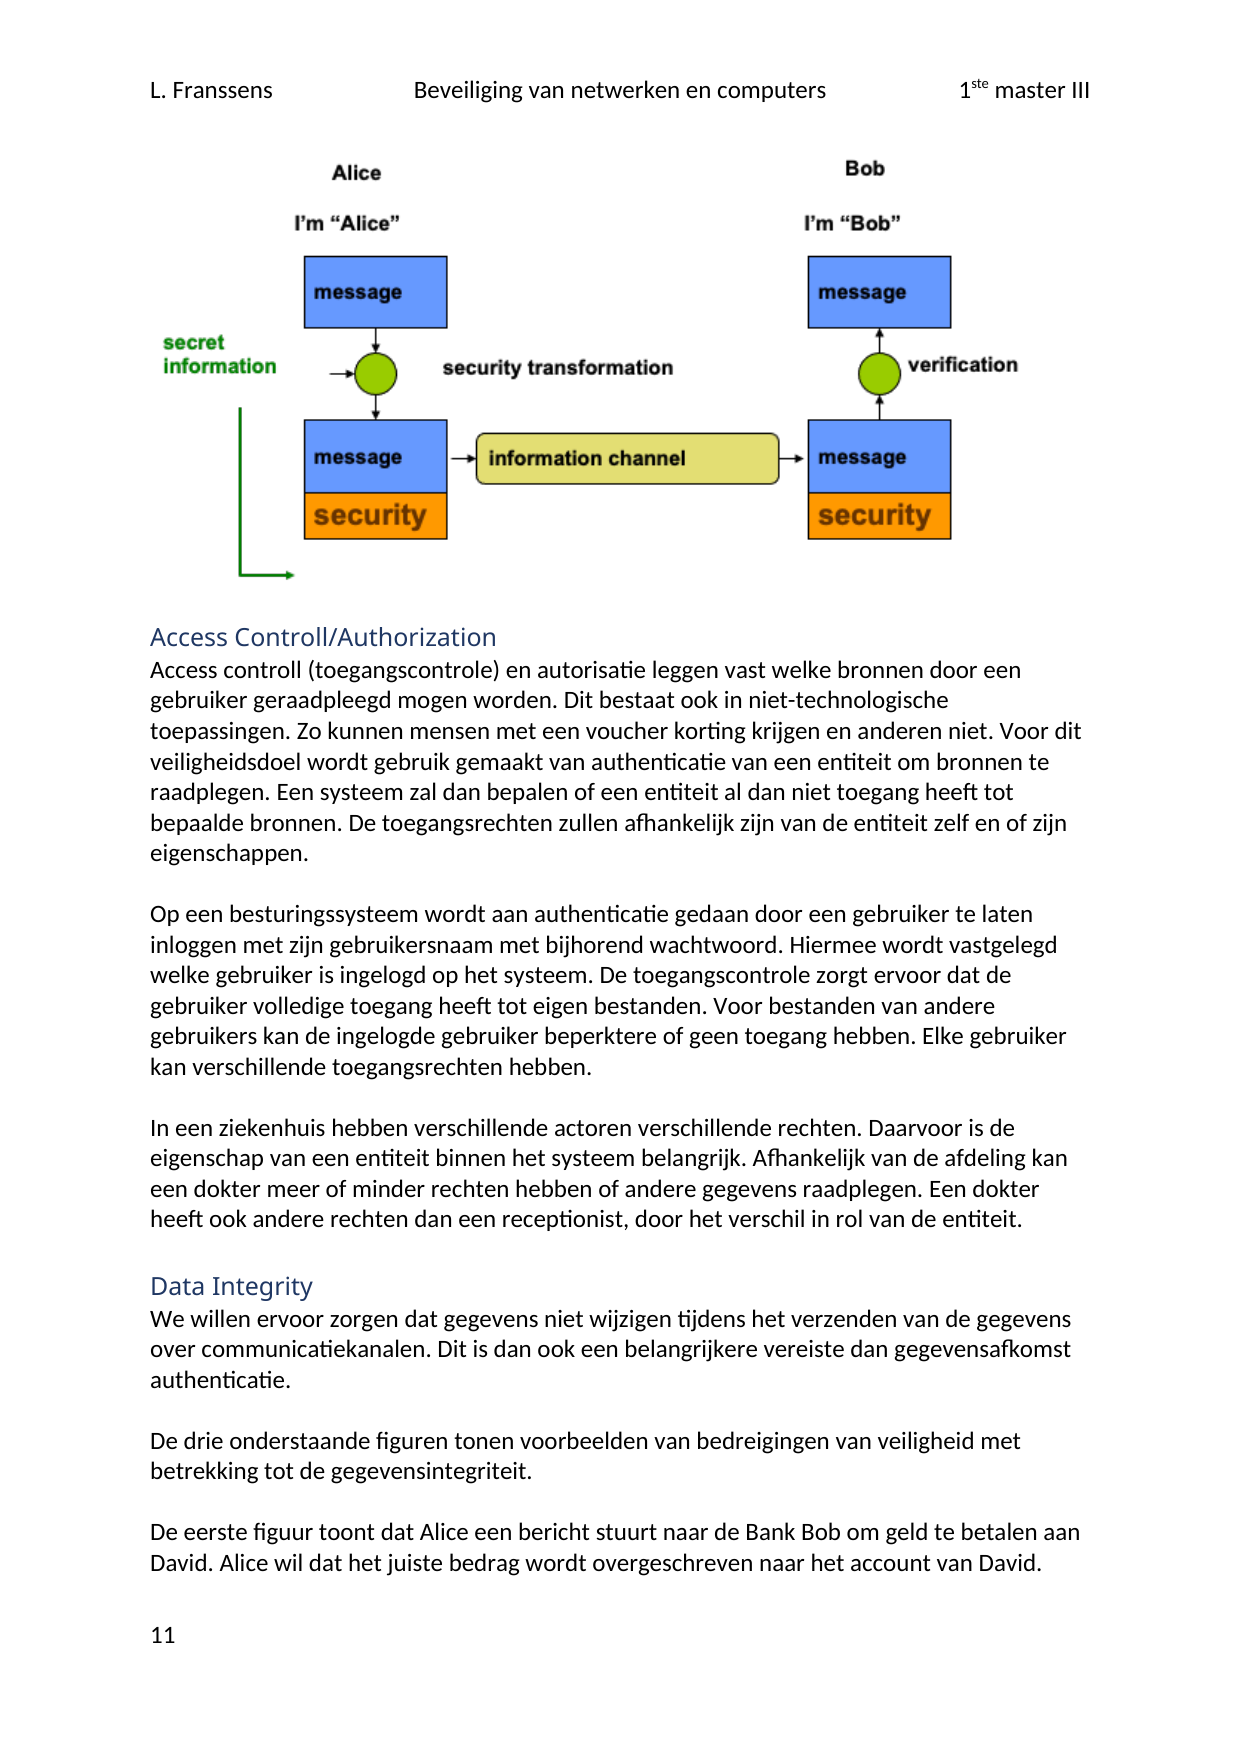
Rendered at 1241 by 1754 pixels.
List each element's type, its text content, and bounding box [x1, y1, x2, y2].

text De drie onderstaande figuren tonen voorbeelden van bedreigingen van veiligheid met betrekking tot de gegevensintegriteit. [150, 1425, 1090, 1486]
text Access controll (toegangscontrole) en autorisatie leggen vast welke bronnen door een gebruiker geraadpleegd mogen worden. Dit bestaat ook in niet-technologische toepassingen. Zo kunnen mensen met een voucher korting krijgen en anderen niet. Voor dit veiligheidsdoel wordt gebruik gemaakt van authenticatie van een entiteit om bronnen te raadplegen. Een systeem zal dan bepalen of een entiteit al dan niet toegang heeft tot bepaalde bronnen. De toegangsrechten zullen afhankelijk zijn van de entiteit zelf en of zijn eigenschappen. [150, 654, 1090, 868]
text In een ziekenhuis hebben verschillende actoren verschillende rechten. Daarvoor is de eigenschap van een entiteit binnen het systeem belangrijk. Afhankelijk van de afdeling kan een dokter meer of minder rechten hebben of andere gegevens raadplegen. Een dokter heeft ook andere rechten dan een receptionist, door het verschil in rol van de entiteit. [150, 1112, 1090, 1234]
text Op een besturingssysteem wordt aan authenticatie gedaan door een gebruiker te laten inloggen met zijn gebruikersnaam met bijhorend wachtwoord. Hiermee wordt vastgelegd welke gebruiker is ingelogd op het systeem. De toegangscontrole zorgt ervoor dat de gebruiker volledige toegang heeft tot eigen bestanden. Voor bestanden van andere gebruikers kan de ingelogde gebruiker beperktere of geen toegang hebben. Elke gebruiker kan verschillende toegangsrechten hebben. [150, 898, 1090, 1081]
subtitle Access Controll/Authorization [150, 620, 1090, 654]
text We willen ervoor zorgen dat gegevens niet wijzigen tijdens het verzenden van de gegevens over communicatiekanalen. Dit is dan ook een belangrijkere vereiste dan gegevensafkomst authenticatie. [150, 1303, 1090, 1394]
picture [150, 150, 1091, 586]
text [150, 1516, 1090, 1577]
subtitle Data Integrity [150, 1269, 1090, 1303]
